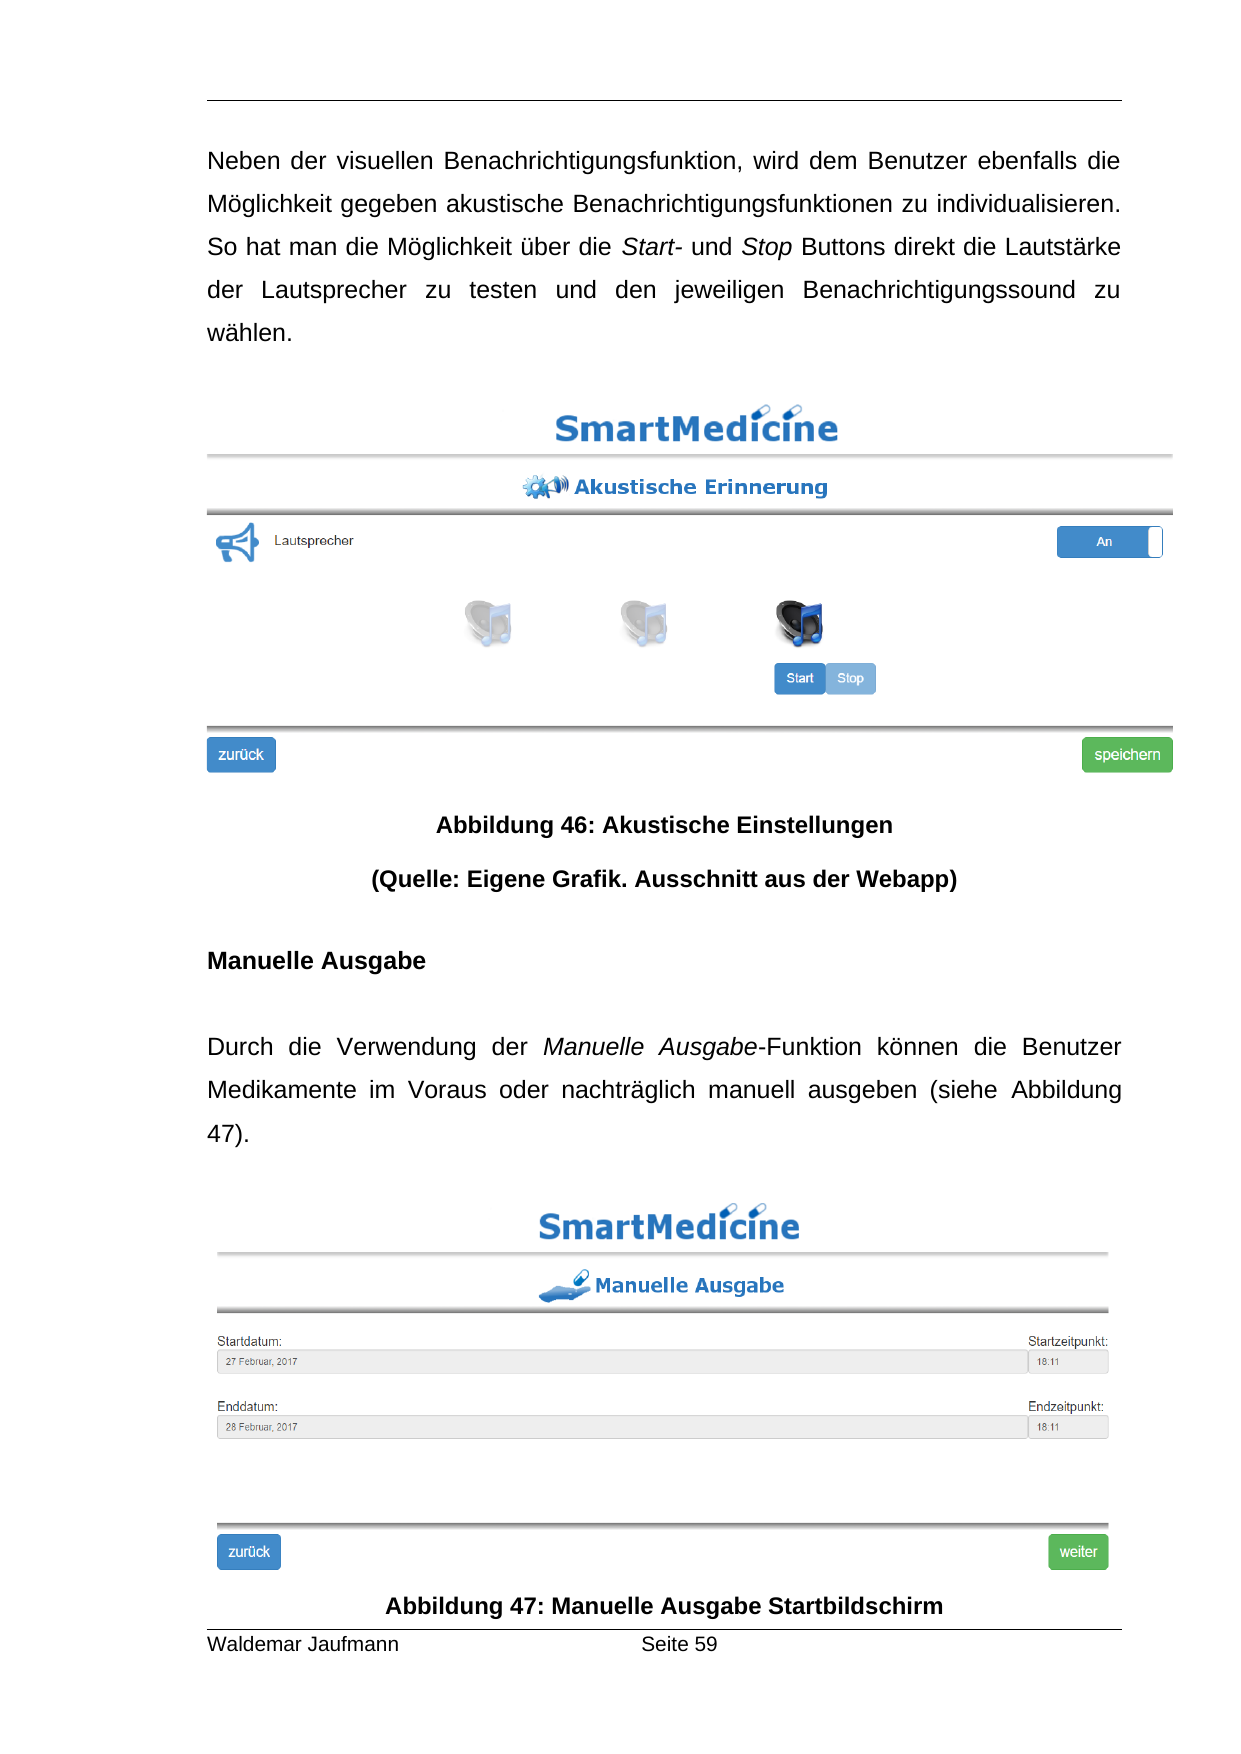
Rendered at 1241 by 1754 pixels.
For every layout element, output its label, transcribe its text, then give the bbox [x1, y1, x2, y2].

text Durch die Verwendung der Manuelle Ausgabe-Funktion können die Benutzer Medikamente im Voraus oder nachträglich manuell ausgeben (siehe Abbildung 47). [207, 1032, 1122, 1147]
text Abbildung 47: Manuelle Ausgabe Startbildschirm [207, 1592, 1122, 1620]
text Manuelle Ausgabe [207, 946, 1122, 975]
picture [217, 1203, 1112, 1580]
text Abbildung 46: Akustische Einstellungen [207, 811, 1122, 838]
text Neben der visuellen Benachrichtigungsfunktion, wird dem Benutzer ebenfalls die Möglichkeit gegeben akustische Benachrichtigungsfunktionen zu individualisieren. So hat man die Möglichkeit über die Start- und Stop Buttons direkt die Lautstärke der Lautsprecher zu testen und den jeweiligen Benachrichtigungssound zu wählen. [207, 146, 1122, 347]
picture [206, 404, 1181, 799]
text (Quelle: Eigene Grafik. Ausschnitt aus der Webapp) [207, 864, 1122, 892]
